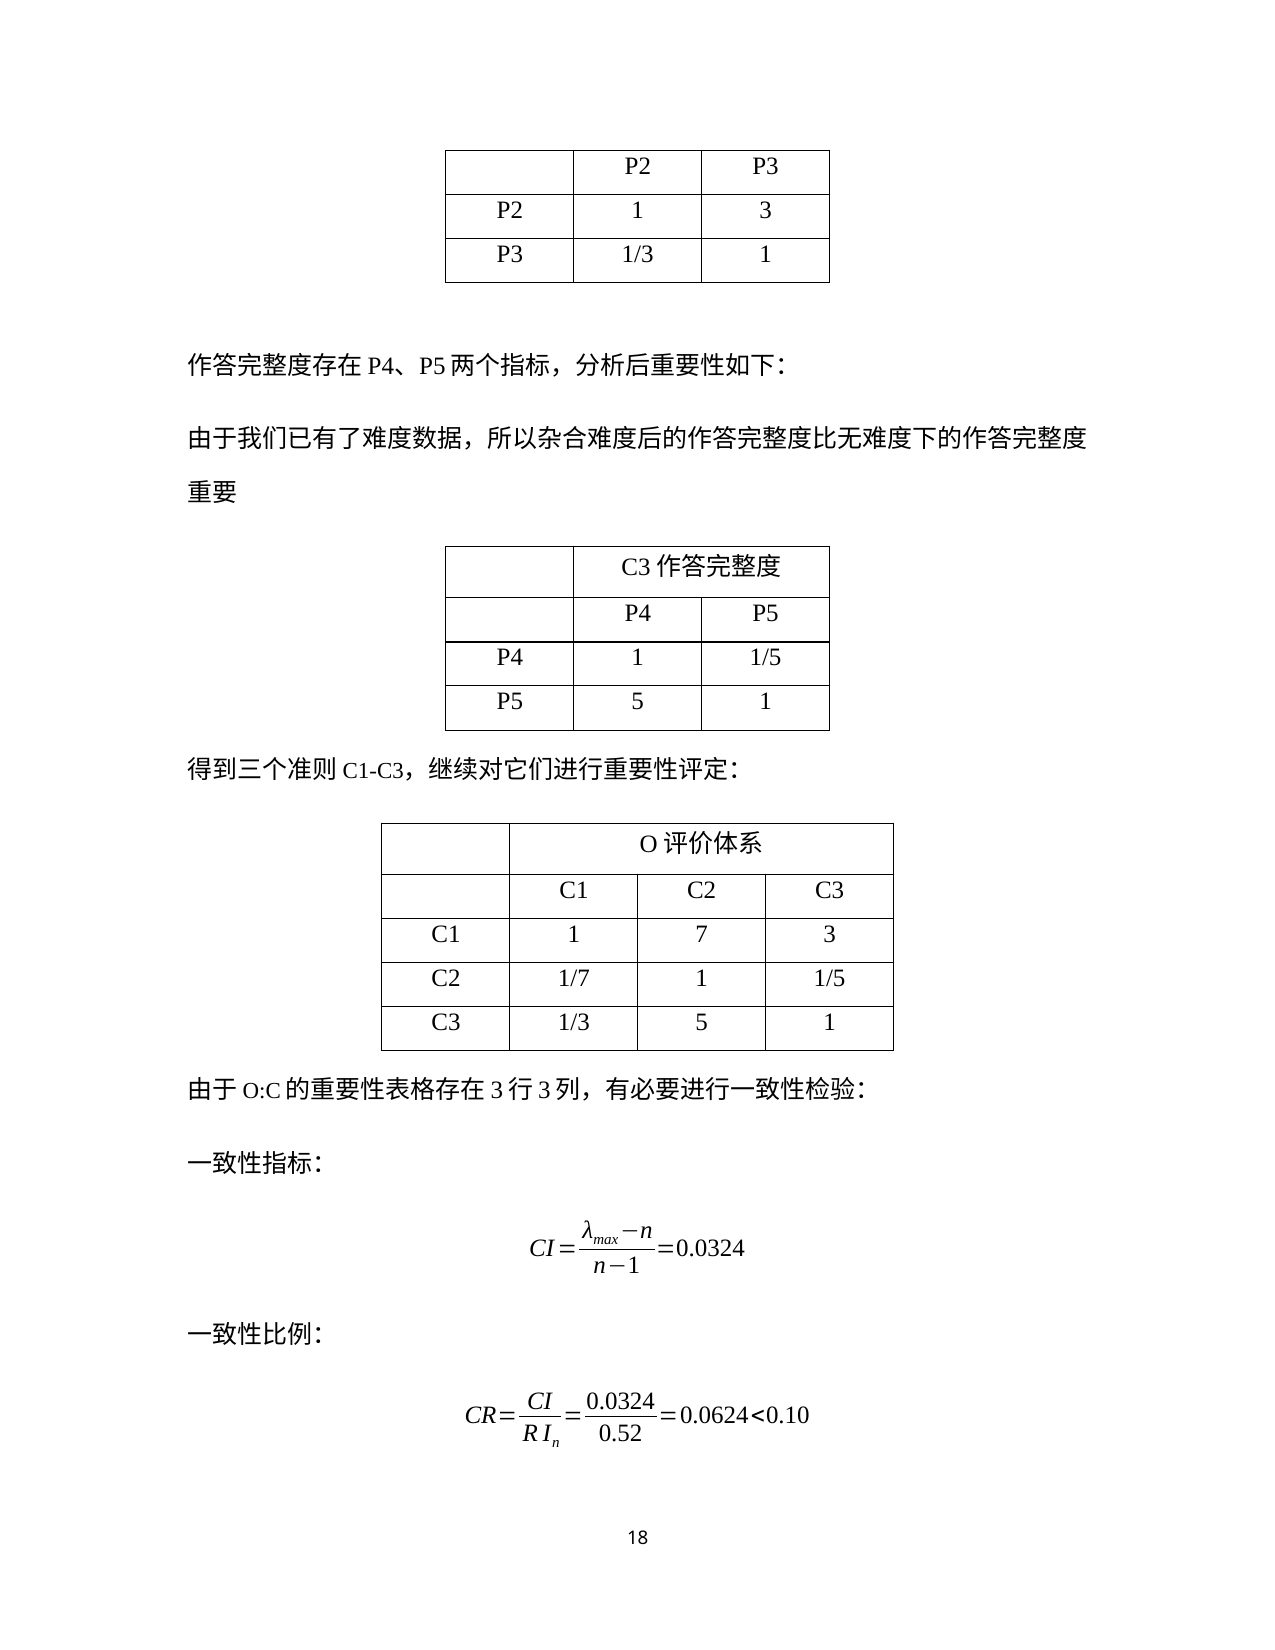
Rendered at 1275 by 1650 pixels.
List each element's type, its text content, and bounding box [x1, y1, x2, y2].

table_cell 3 [702, 195, 829, 238]
table_header [446, 547, 573, 597]
table_cell P5 [446, 686, 573, 729]
table_cell P3 [446, 239, 573, 282]
text 由于我们已有了难度数据，所以杂合难度后的作答完整度比无难度下的作答完整度重要 [187, 418, 1087, 509]
table_cell P5 [702, 598, 829, 641]
table_cell P3 [702, 151, 829, 194]
table_cell 1 [766, 1007, 893, 1050]
table_cell 7 [638, 919, 765, 962]
text 作答完整度存在P4、P5两个指标，分析后重要性如下： [187, 345, 1087, 381]
table_cell [446, 151, 573, 194]
table_cell 1 [702, 239, 829, 282]
table_cell P4 [446, 643, 573, 685]
table_cell C3 [382, 1007, 509, 1050]
table_cell 1/3 [510, 1007, 637, 1050]
table_cell [382, 875, 509, 918]
table_cell 1 [510, 919, 637, 962]
table_cell 5 [574, 686, 701, 729]
text 一致性指标： [187, 1143, 1087, 1179]
table_cell C2 [638, 875, 765, 918]
table_cell [446, 598, 573, 641]
table_cell 1 [574, 643, 701, 685]
text 由于O:C的重要性表格存在3行3列，有必要进行一致性检验： [187, 1070, 1087, 1106]
table_cell 1/5 [766, 963, 893, 1006]
table_cell C2 [382, 963, 509, 1006]
table_cell 1 [574, 195, 701, 238]
table_cell P2 [574, 151, 701, 194]
table_cell 5 [638, 1007, 765, 1050]
table_cell P4 [574, 598, 701, 641]
text 一致性比例： [187, 1315, 1087, 1351]
table_header [382, 824, 509, 874]
text 得到三个准则C1-C3，继续对它们进行重要性评定： [187, 749, 1087, 786]
table_cell 1/7 [510, 963, 637, 1006]
table_header O 评价体系 [510, 824, 893, 874]
table_cell P2 [446, 195, 573, 238]
table_cell C1 [382, 919, 509, 962]
table_cell 1/3 [574, 239, 701, 282]
table_cell 1 [638, 963, 765, 1006]
table_cell C3 [766, 875, 893, 918]
table_header C3 作答完整度 [574, 547, 829, 597]
table_cell C1 [510, 875, 637, 918]
table_cell 1 [702, 686, 829, 729]
table_cell 3 [766, 919, 893, 962]
table_cell 1/5 [702, 643, 829, 685]
